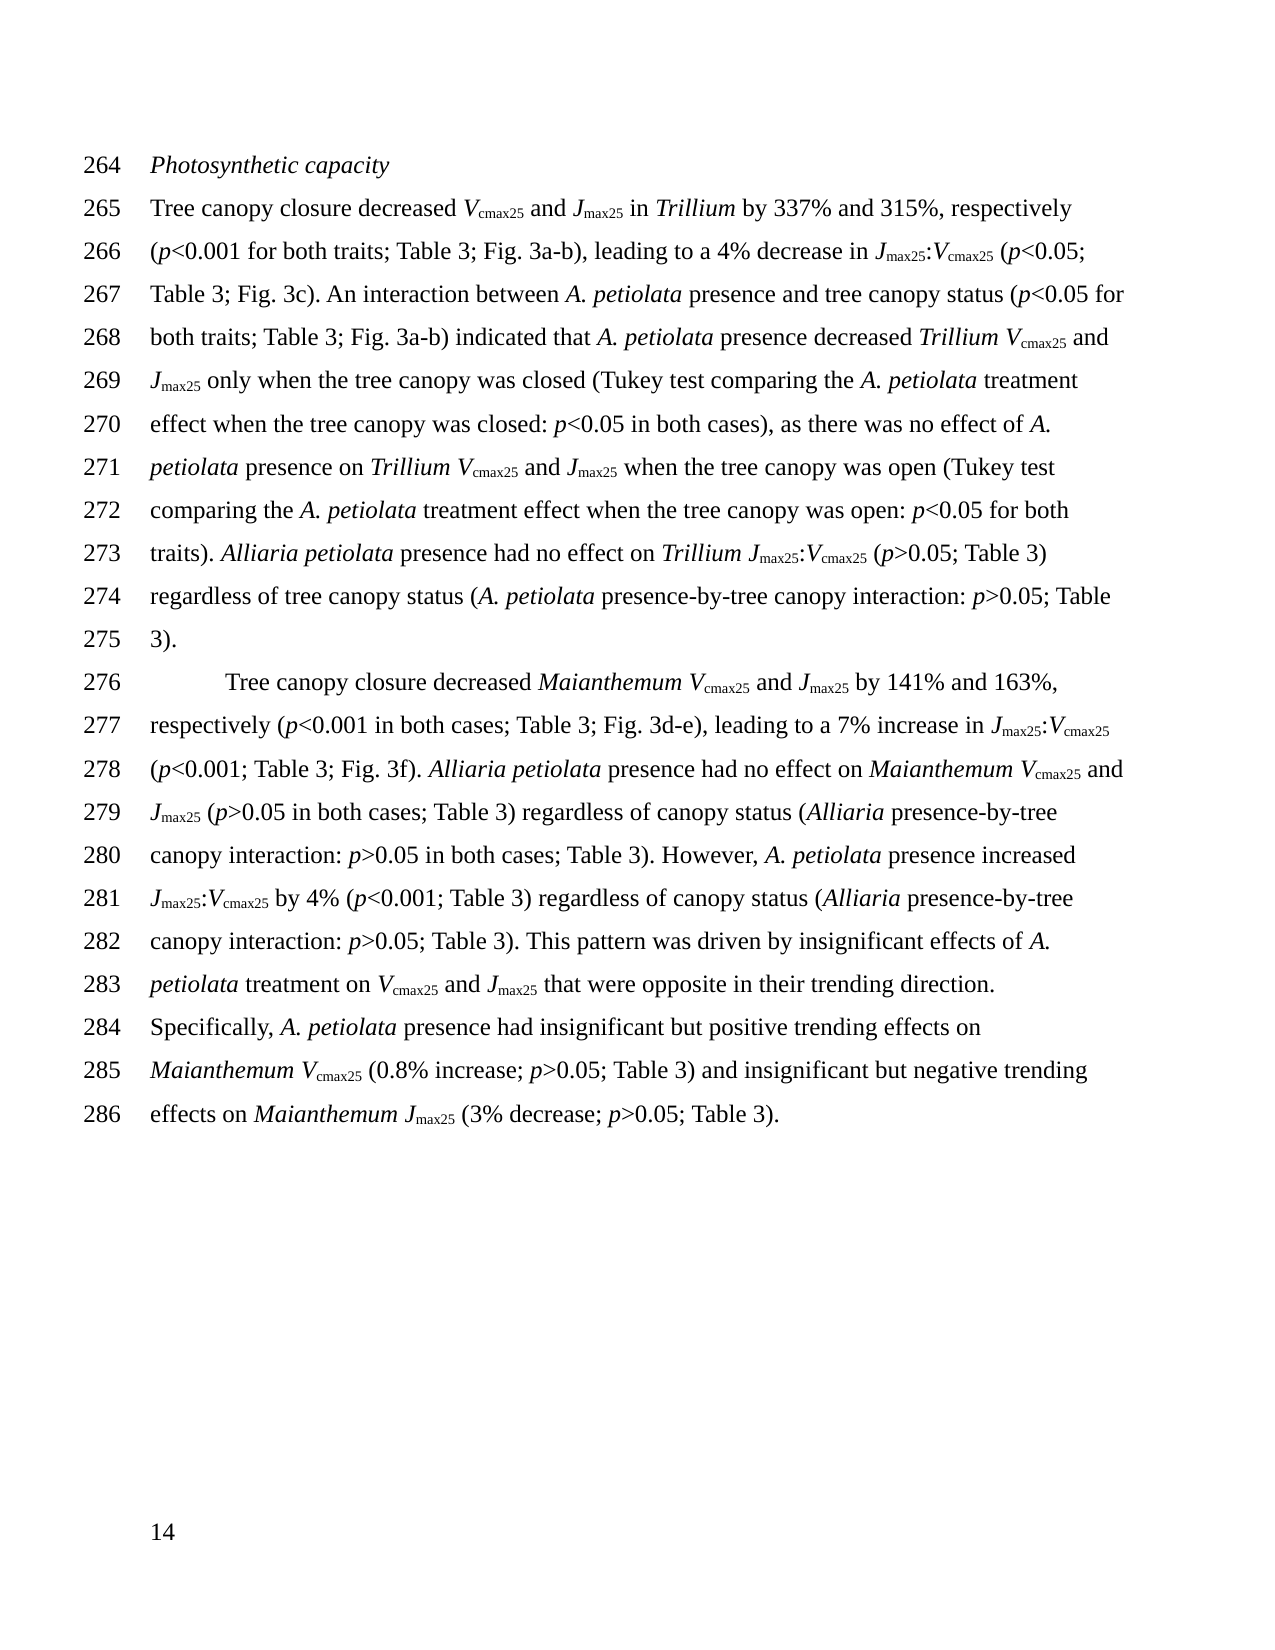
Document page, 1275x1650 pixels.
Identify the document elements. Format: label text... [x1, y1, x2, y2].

text Photosynthetic capacity [150, 150, 1125, 179]
text Tree canopy closure decreased Vcmax25 and Jmax25 in Trillium by 337% and 315%, respectively (p<0.001 for both traits; Table 3; Fig. 3a-b), leading to a 4% decrease in Jmax25:Vcmax25 (p<0.05; Table 3; Fig. 3c). An interaction between A. petiolata presence and tree canopy status (p<0.05 for both traits; Table 3; Fig. 3a-b) indicated that A. petiolata presence decreased Trillium Vcmax25 and Jmax25 only when the tree canopy was closed (Tukey test comparing the A. petiolata treatment effect when the tree canopy was closed: p<0.05 in both cases), as there was no effect of A. petiolata presence on Trillium Vcmax25 and Jmax25 when the tree canopy was open (Tukey test comparing the A. petiolata treatment effect when the tree canopy was open: p<0.05 for both traits). Alliaria petiolata presence had no effect on Trillium Jmax25:Vcmax25 (p>0.05; Table 3) regardless of tree canopy status (A. petiolata presence-by-tree canopy interaction: p>0.05; Table 3). [150, 193, 1125, 653]
text Tree canopy closure decreased Maianthemum Vcmax25 and Jmax25 by 141% and 163%, respectively (p<0.001 in both cases; Table 3; Fig. 3d-e), leading to a 7% increase in Jmax25:Vcmax25 (p<0.001; Table 3; Fig. 3f). Alliaria petiolata presence had no effect on Maianthemum Vcmax25 and Jmax25 (p>0.05 in both cases; Table 3) regardless of canopy status (Alliaria presence-by-tree canopy interaction: p>0.05 in both cases; Table 3). However, A. petiolata presence increased Jmax25:Vcmax25 by 4% (p<0.001; Table 3) regardless of canopy status (Alliaria presence-by-tree canopy interaction: p>0.05; Table 3). This pattern was driven by insignificant effects of A. petiolata treatment on Vcmax25 and Jmax25 that were opposite in their trending direction. Specifically, A. petiolata presence had insignificant but positive trending effects on Maianthemum Vcmax25 (0.8% increase; p>0.05; Table 3) and insignificant but negative trending effects on Maianthemum Jmax25 (3% decrease; p>0.05; Table 3). [150, 667, 1125, 1127]
